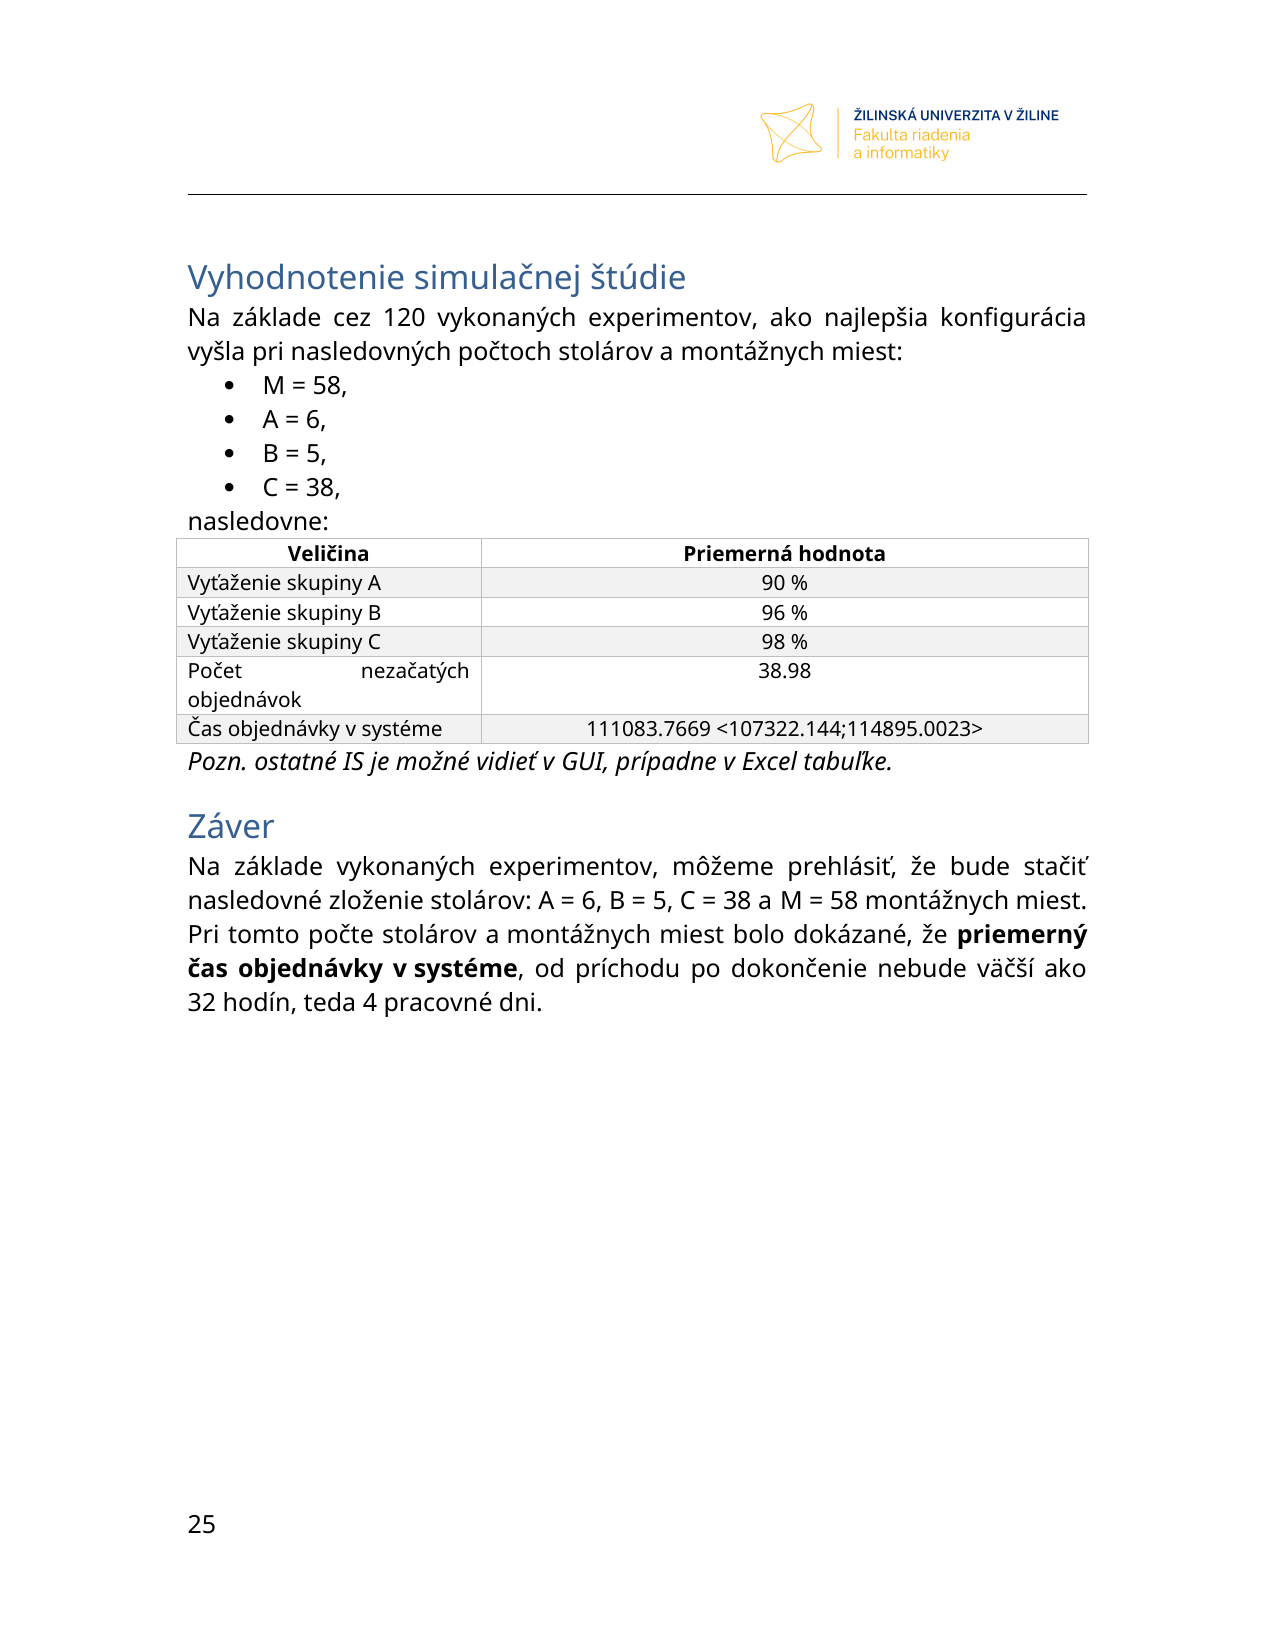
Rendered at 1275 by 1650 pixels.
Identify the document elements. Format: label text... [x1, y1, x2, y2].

subtitle Záver [187, 803, 1087, 848]
table_cell Vyťaženie skupiny B [177, 598, 481, 626]
text nasledovne: [187, 504, 1087, 538]
text Na základe vykonaných experimentov, môžeme prehlásiť, že bude stačiť nasledovné zloženie stolárov: A = 6, B = 5, C = 38 a M = 58 montážnych miest. Pri tomto počte stolárov a montážnych miest bolo dokázané, že priemerný čas objednávky v systéme, od príchodu po dokončenie nebude väčší ako 32 hodín, teda 4 pracovné dni. [187, 848, 1087, 1019]
table_header Veličina [177, 539, 481, 567]
table_cell 38.98 [482, 657, 1088, 713]
list C = 38, [225, 469, 1087, 504]
table_cell 111083.7669 <107322.144;114895.0023> [482, 715, 1088, 743]
list B = 5, [225, 436, 1087, 469]
table_header Priemerná hodnota [482, 539, 1088, 567]
table_cell Vyťaženie skupiny A [177, 568, 481, 597]
subtitle Vyhodnotenie simulačnej štúdie [187, 254, 1087, 299]
text Na základe cez 120 vykonaných experimentov, ako najlepšia konfigurácia vyšla pri nasledovných počtoch stolárov a montážnych miest: [187, 299, 1087, 367]
table_cell 90 % [482, 568, 1088, 597]
text Pozn. ostatné IS je možné vidieť v GUI, prípadne v Excel tabuľke. [187, 744, 1087, 778]
table_cell Vyťaženie skupiny C [177, 627, 481, 656]
table_cell Počet nezačatých objednávok [177, 657, 481, 713]
table_cell 98 % [482, 627, 1088, 656]
table_cell Čas objednávky v systéme [177, 715, 481, 743]
picture [731, 75, 1088, 192]
table_cell 96 % [482, 598, 1088, 626]
list M = 58, [225, 367, 1087, 401]
list A = 6, [225, 401, 1087, 436]
